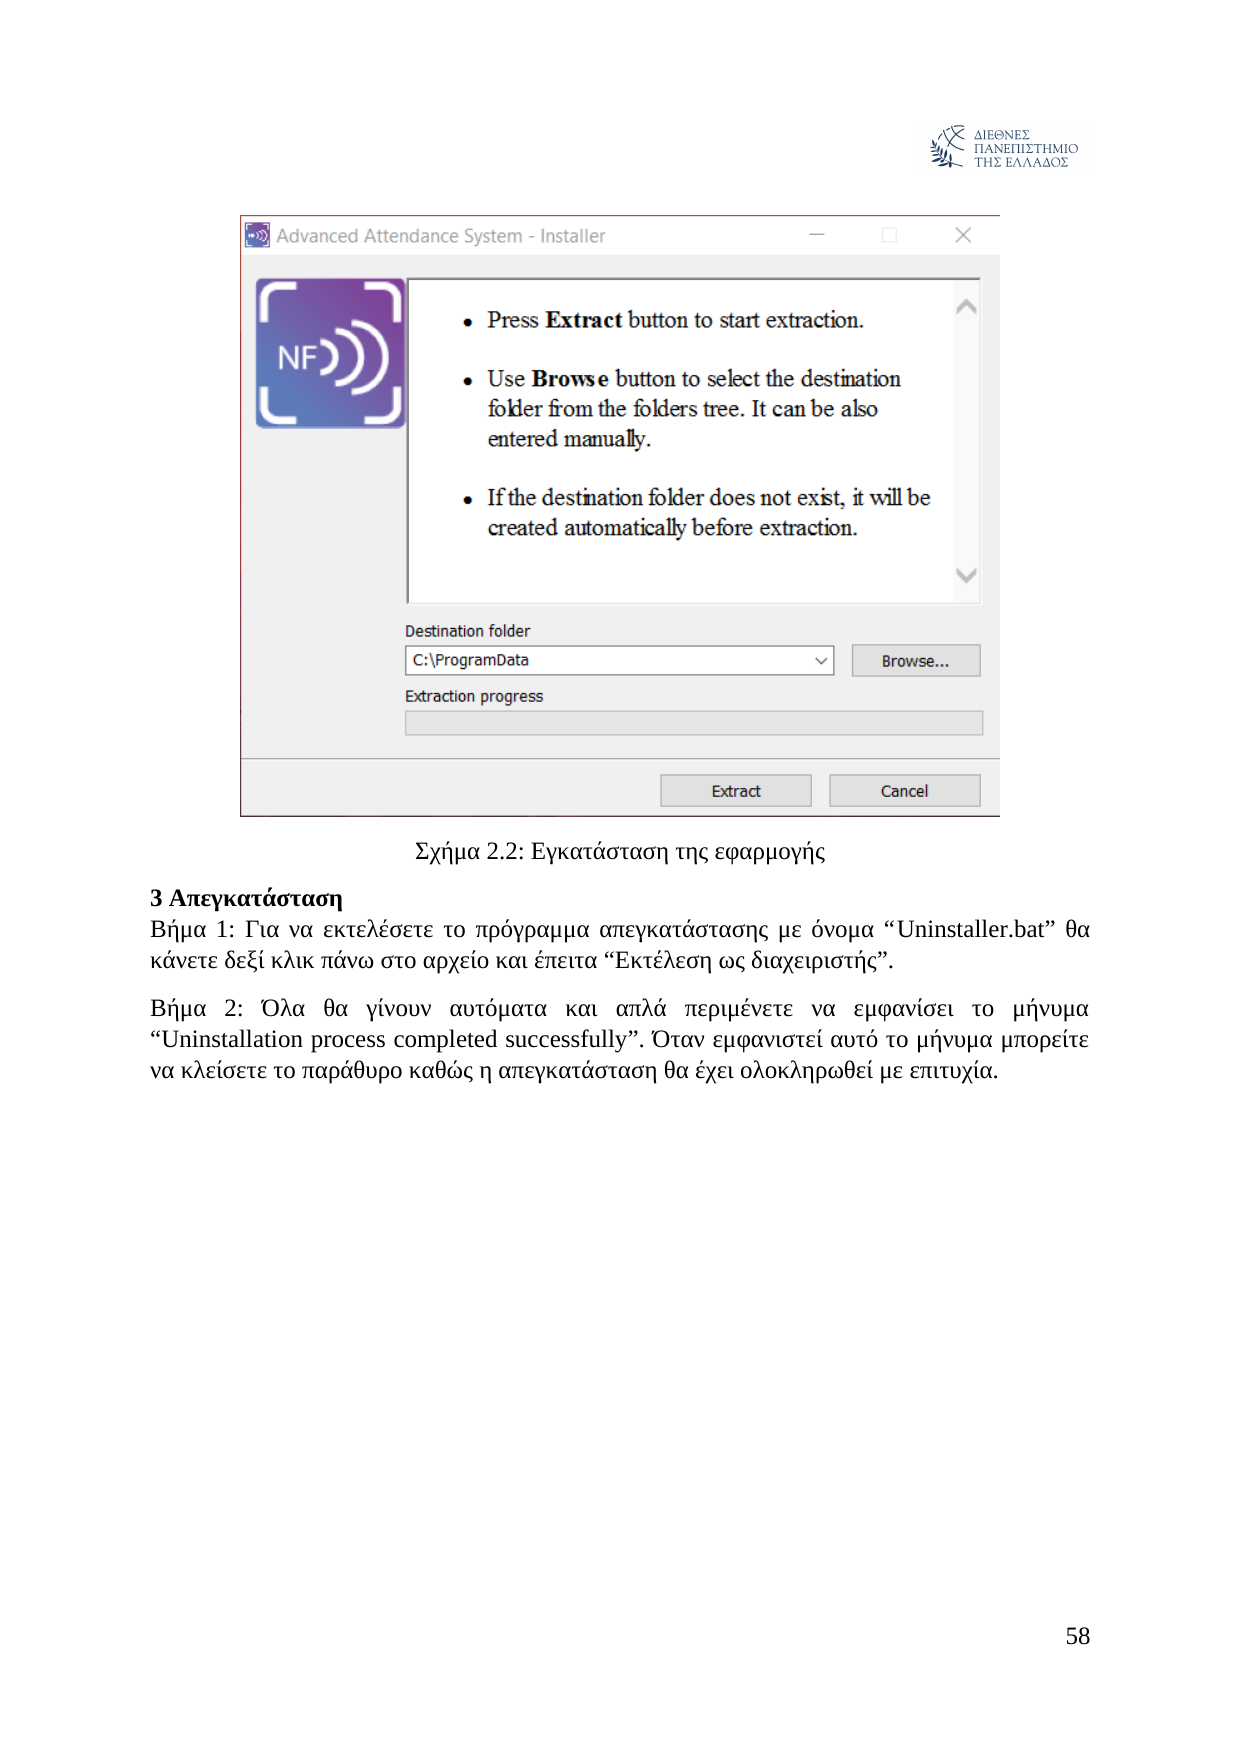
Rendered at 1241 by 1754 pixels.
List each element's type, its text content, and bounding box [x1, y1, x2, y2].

picture [917, 120, 1091, 174]
text Βήμα 2: Όλα θα γίνουν αυτόματα και απλά περιμένετε να εμφανίσει το μήνυμα “Uninstallation process completed successfully”. Όταν εμφανιστεί αυτό το μήνυμα μπορείτε να κλείσετε το παράθυρο καθώς η απεγκατάσταση θα έχει ολοκληρωθεί με επιτυχία. [150, 993, 1090, 1084]
text Σχήμα 2.2: Εγκατάσταση της εφαρμογής [150, 836, 1090, 864]
subtitle 3 Απεγκατάσταση [150, 883, 1090, 912]
text Βήμα 1: Για να εκτελέσετε το πρόγραμμα απεγκατάστασης με όνομα “Uninstaller.bat” θα κάνετε δεξί κλικ πάνω στο αρχείο και έπειτα “Εκτέλεση ως διαχειριστής”. [150, 914, 1090, 974]
picture [240, 215, 1000, 817]
